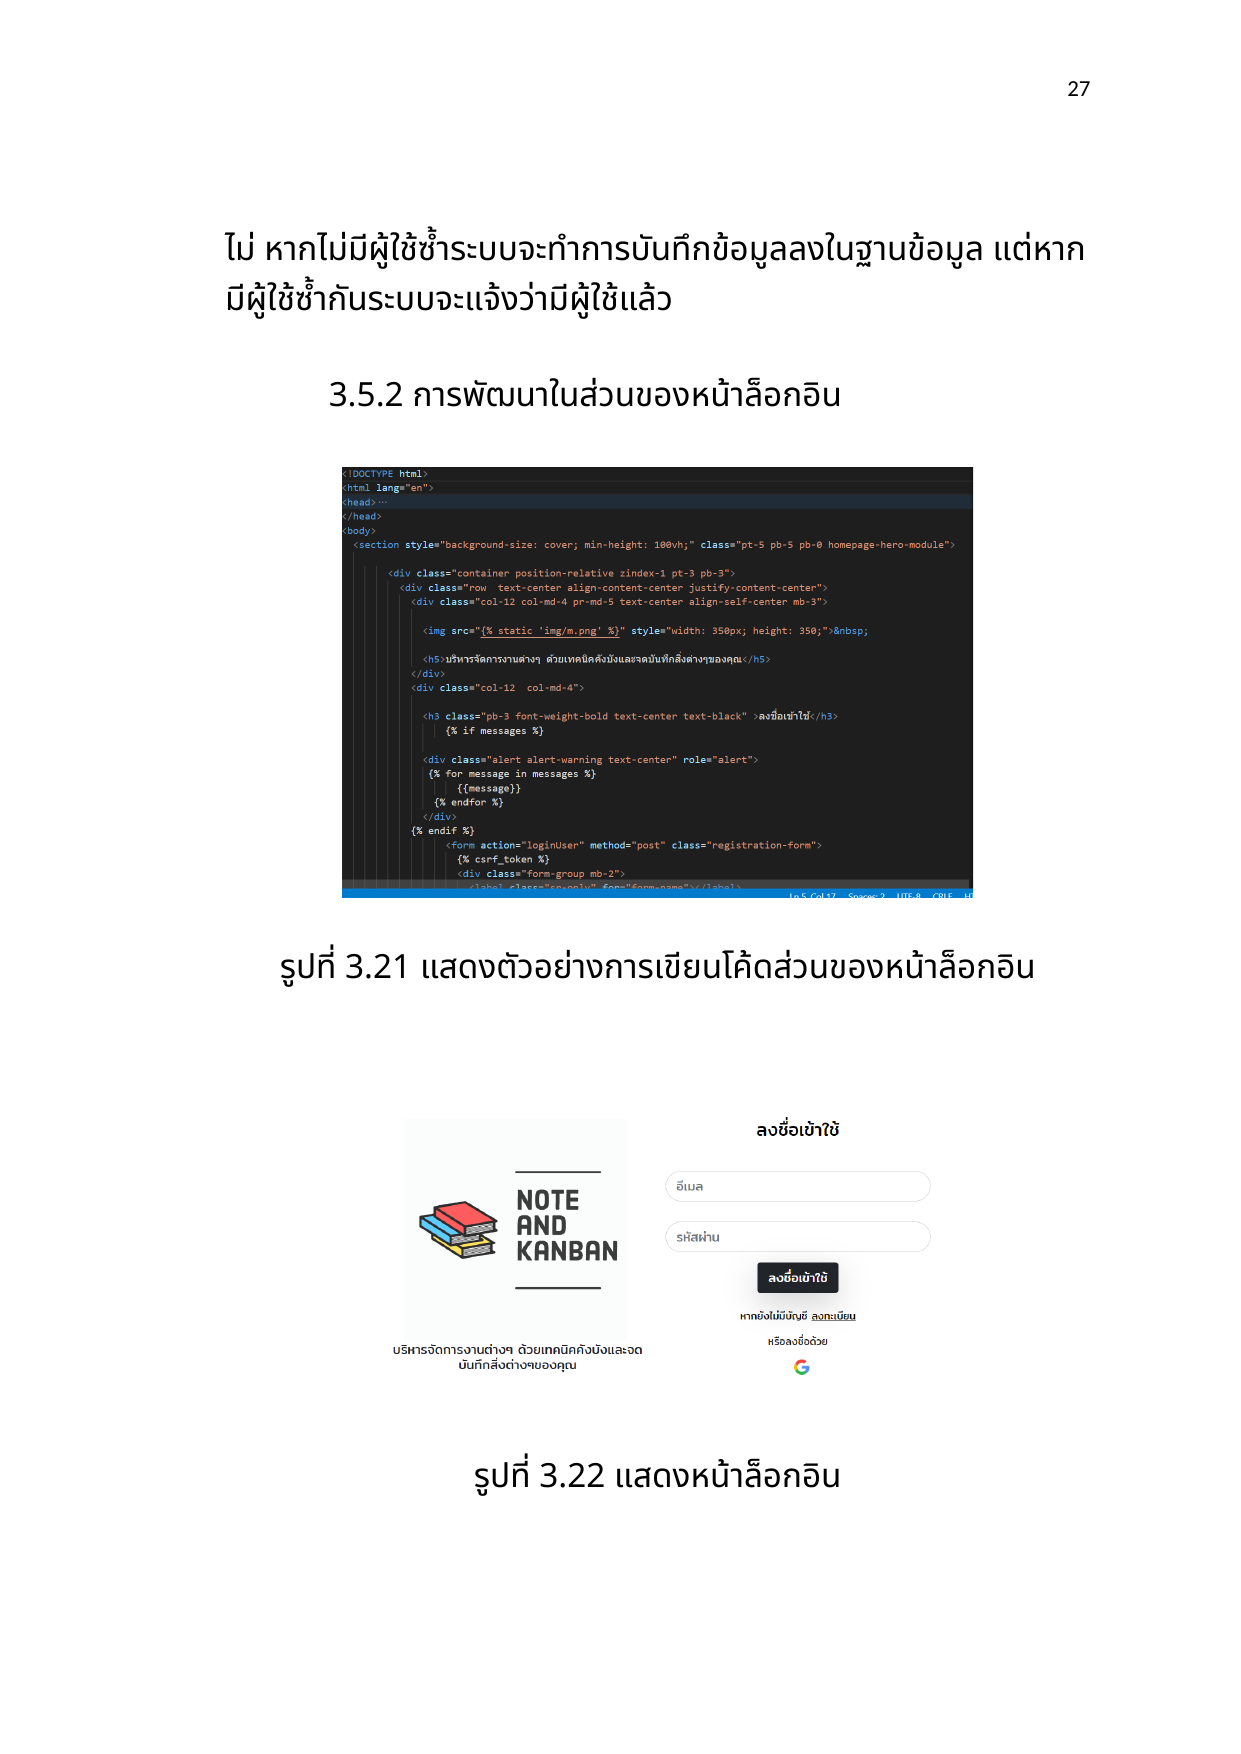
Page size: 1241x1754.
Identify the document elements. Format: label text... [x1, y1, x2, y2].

picture [342, 467, 974, 898]
text รูปที่ 3.21 แสดงตัวอย่างการเขียนโค้ดส่วนของหน้าล็อกอิน [225, 943, 1090, 993]
text 3.5.2 การพัฒนาในส่วนของหน้าล็อกอิน [225, 371, 1090, 422]
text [225, 225, 1090, 326]
picture [315, 1084, 1000, 1452]
text รูปที่ 3.22 แสดงหน้าล็อกอิน [225, 1452, 1090, 1503]
